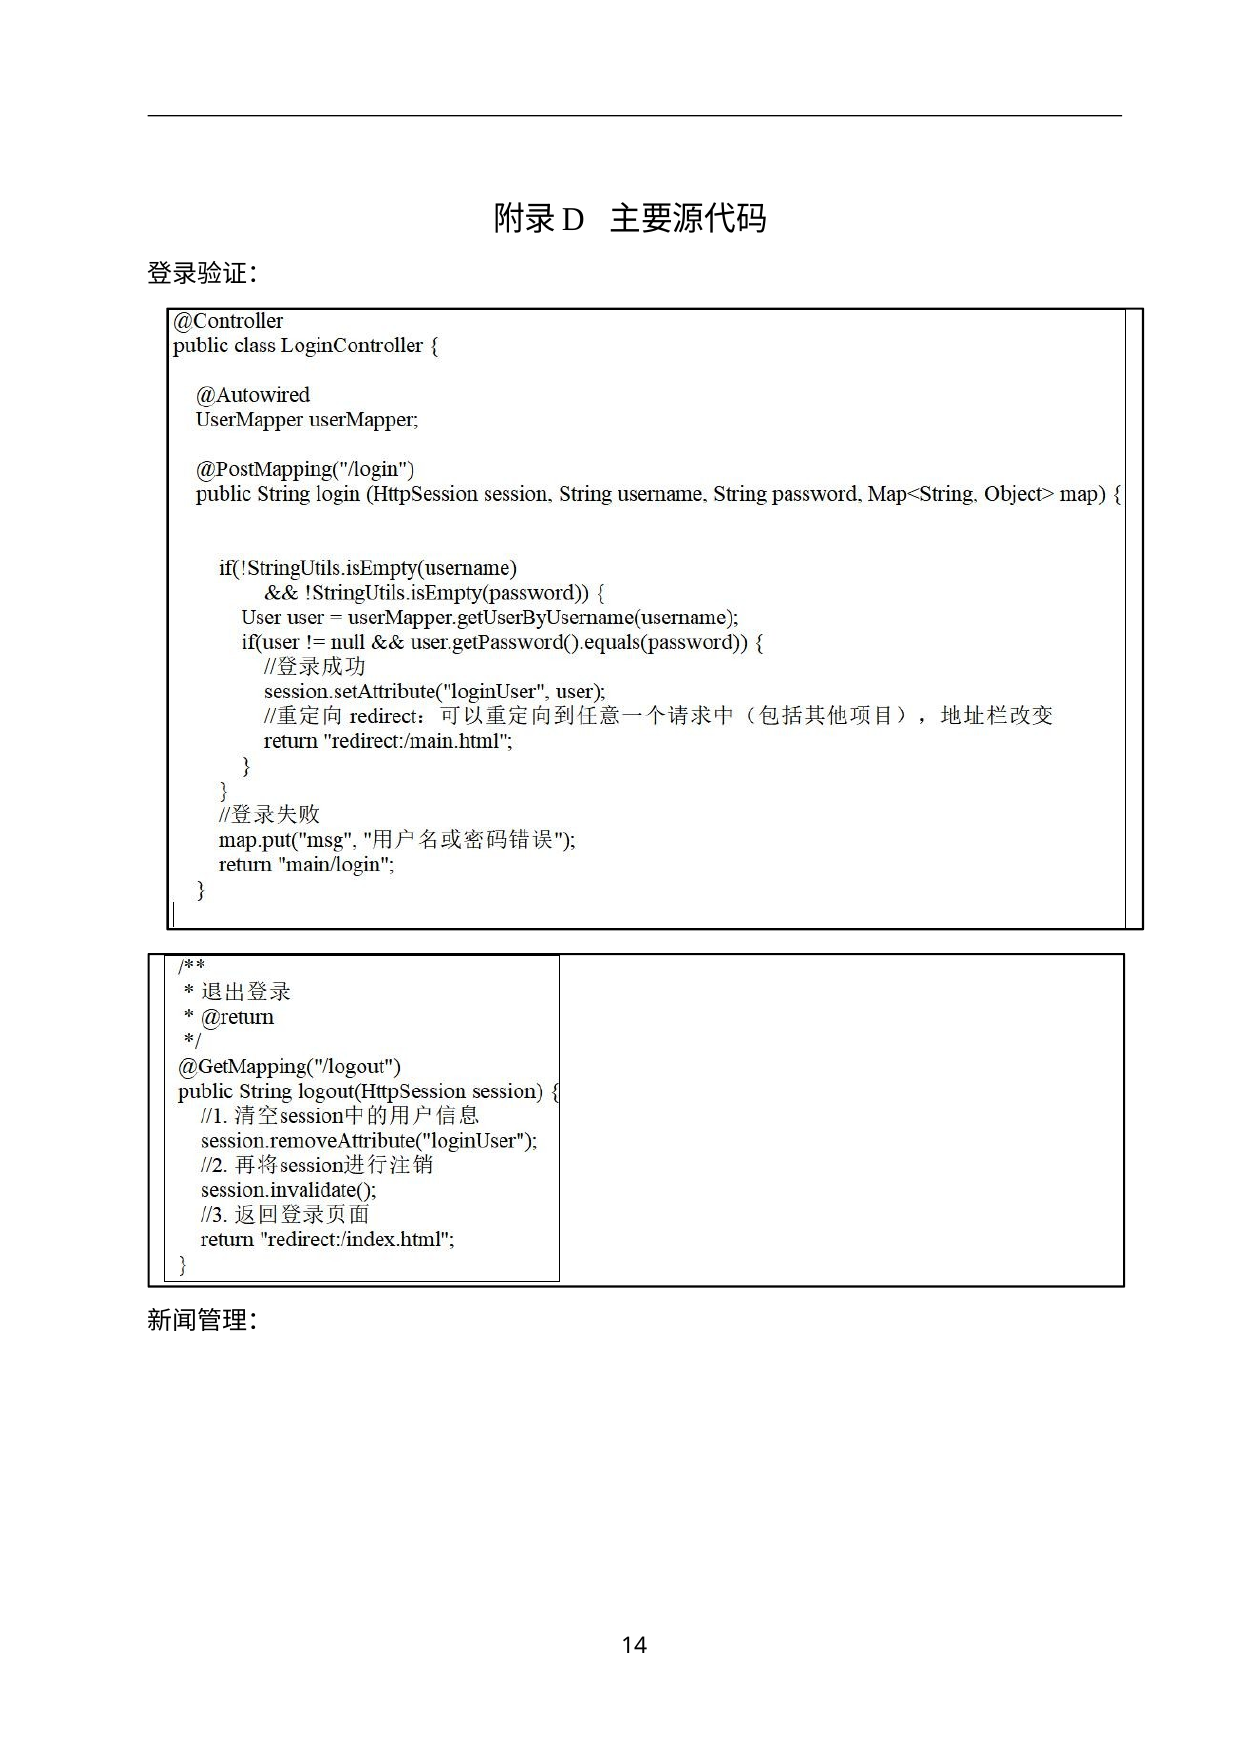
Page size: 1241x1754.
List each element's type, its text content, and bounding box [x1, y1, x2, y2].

subtitle 附录 D 主要源代码 [493, 191, 1146, 239]
picture [169, 310, 1125, 928]
text 登录验证： [148, 253, 277, 290]
picture [165, 956, 559, 963]
text 新闻管理： [148, 963, 1146, 1337]
